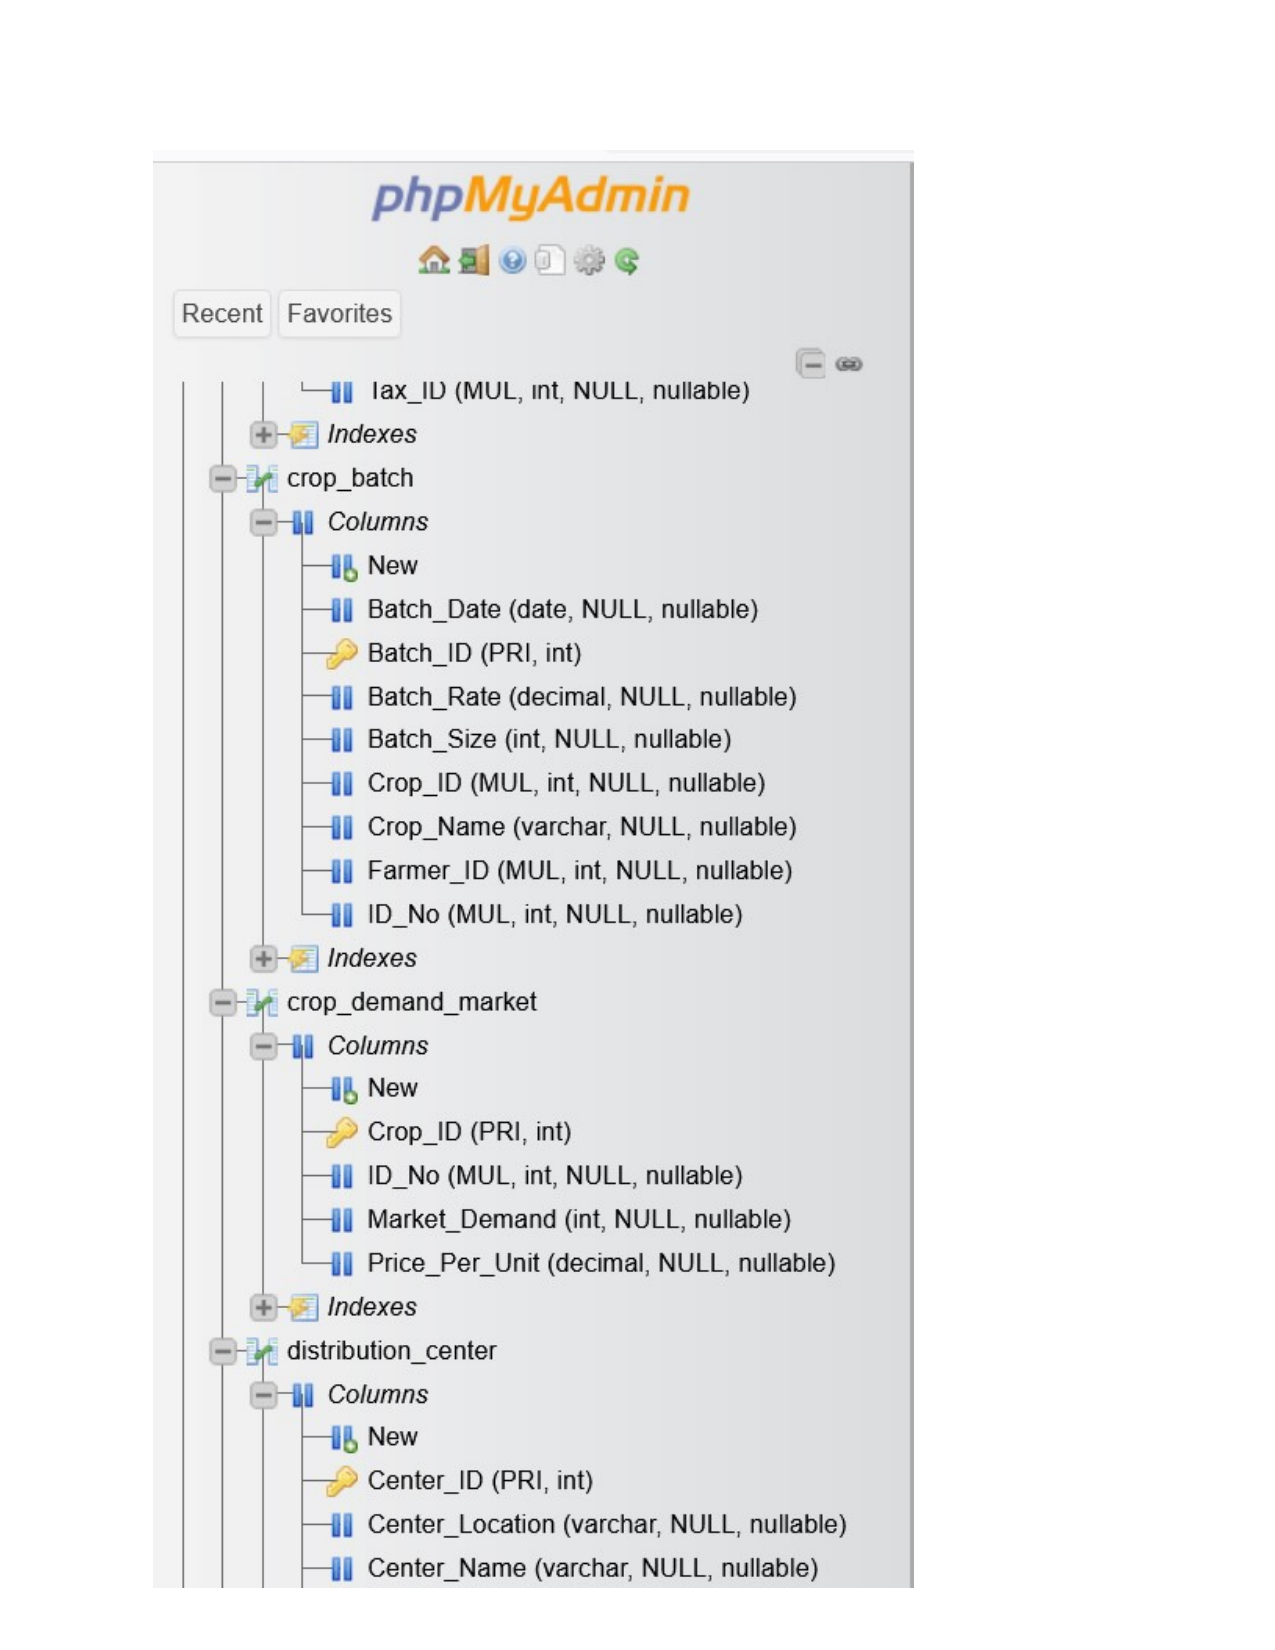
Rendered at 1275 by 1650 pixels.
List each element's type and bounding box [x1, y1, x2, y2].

picture [153, 150, 914, 1588]
